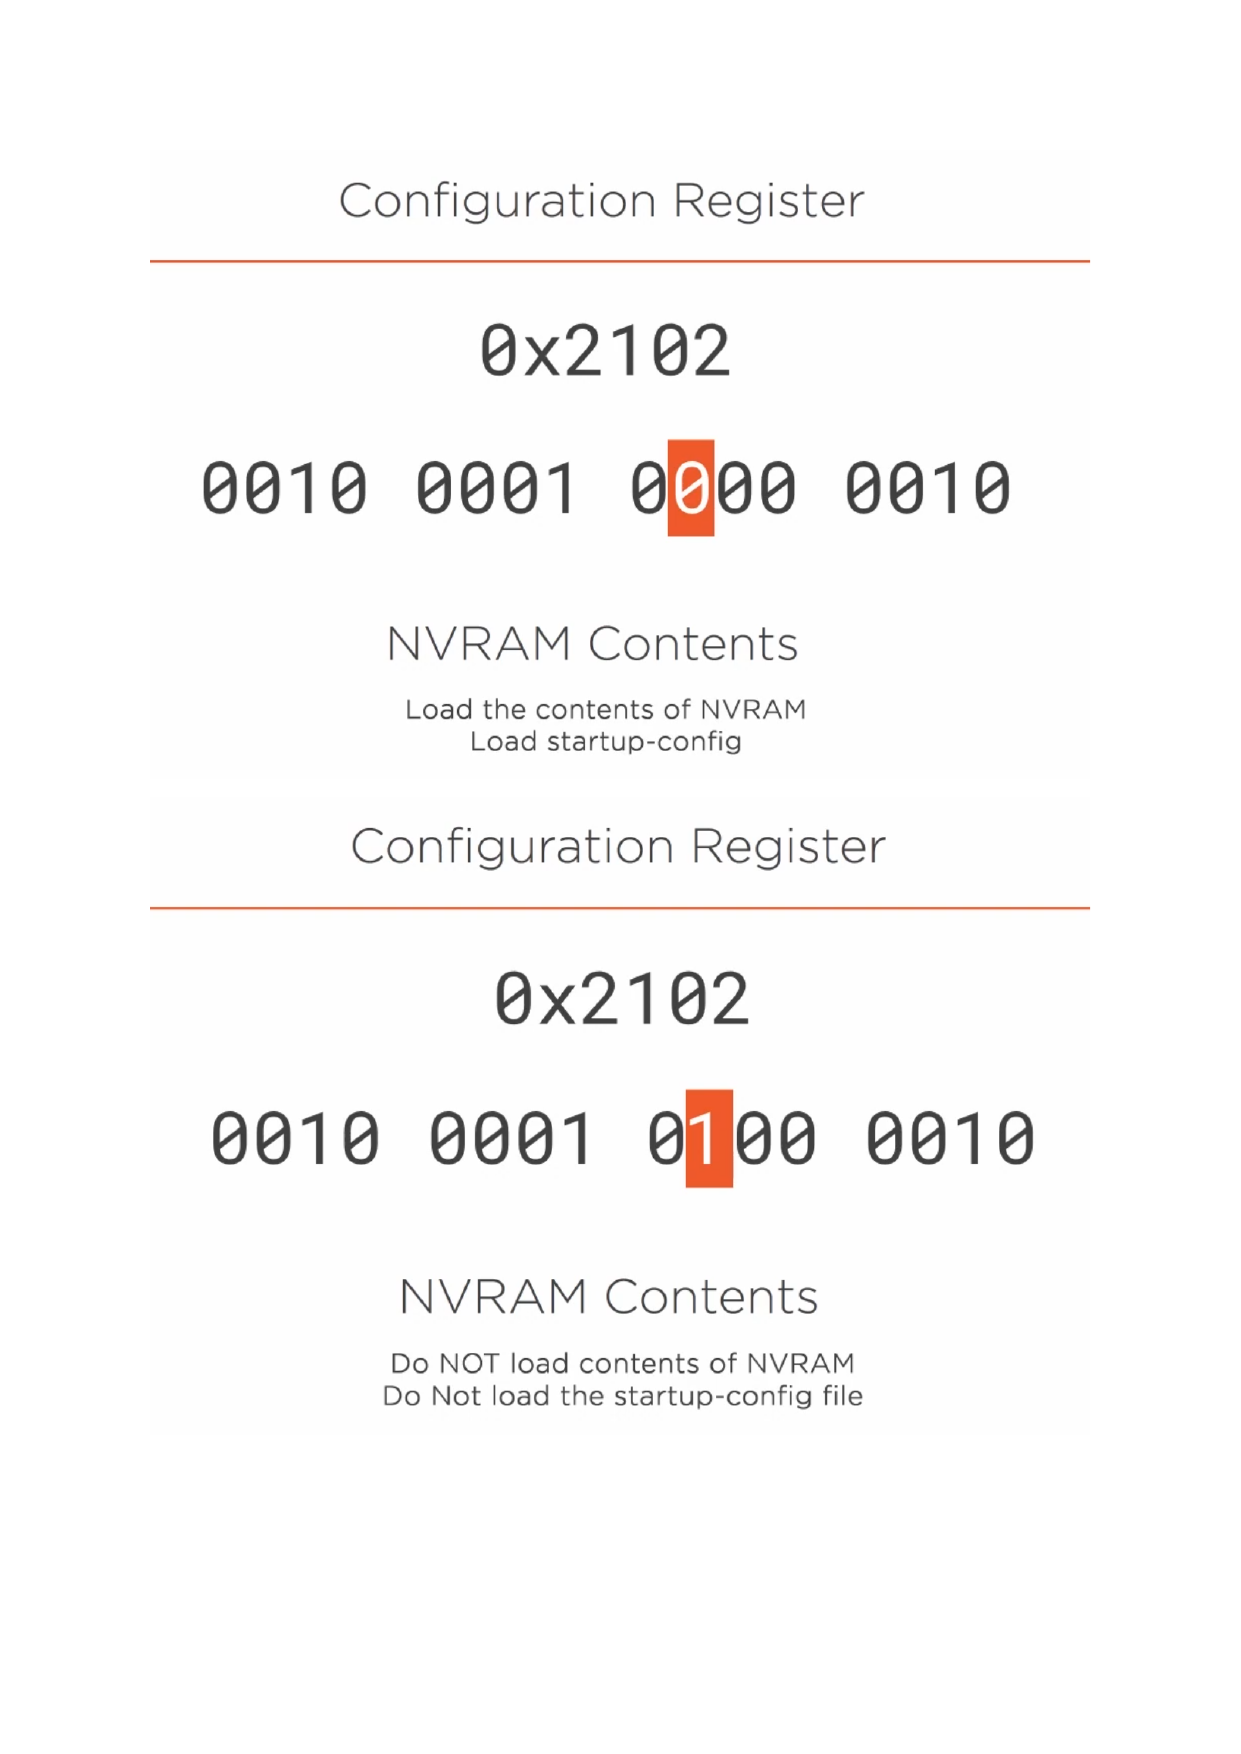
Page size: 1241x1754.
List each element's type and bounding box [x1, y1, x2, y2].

picture [150, 797, 1091, 1435]
picture [150, 150, 1091, 779]
